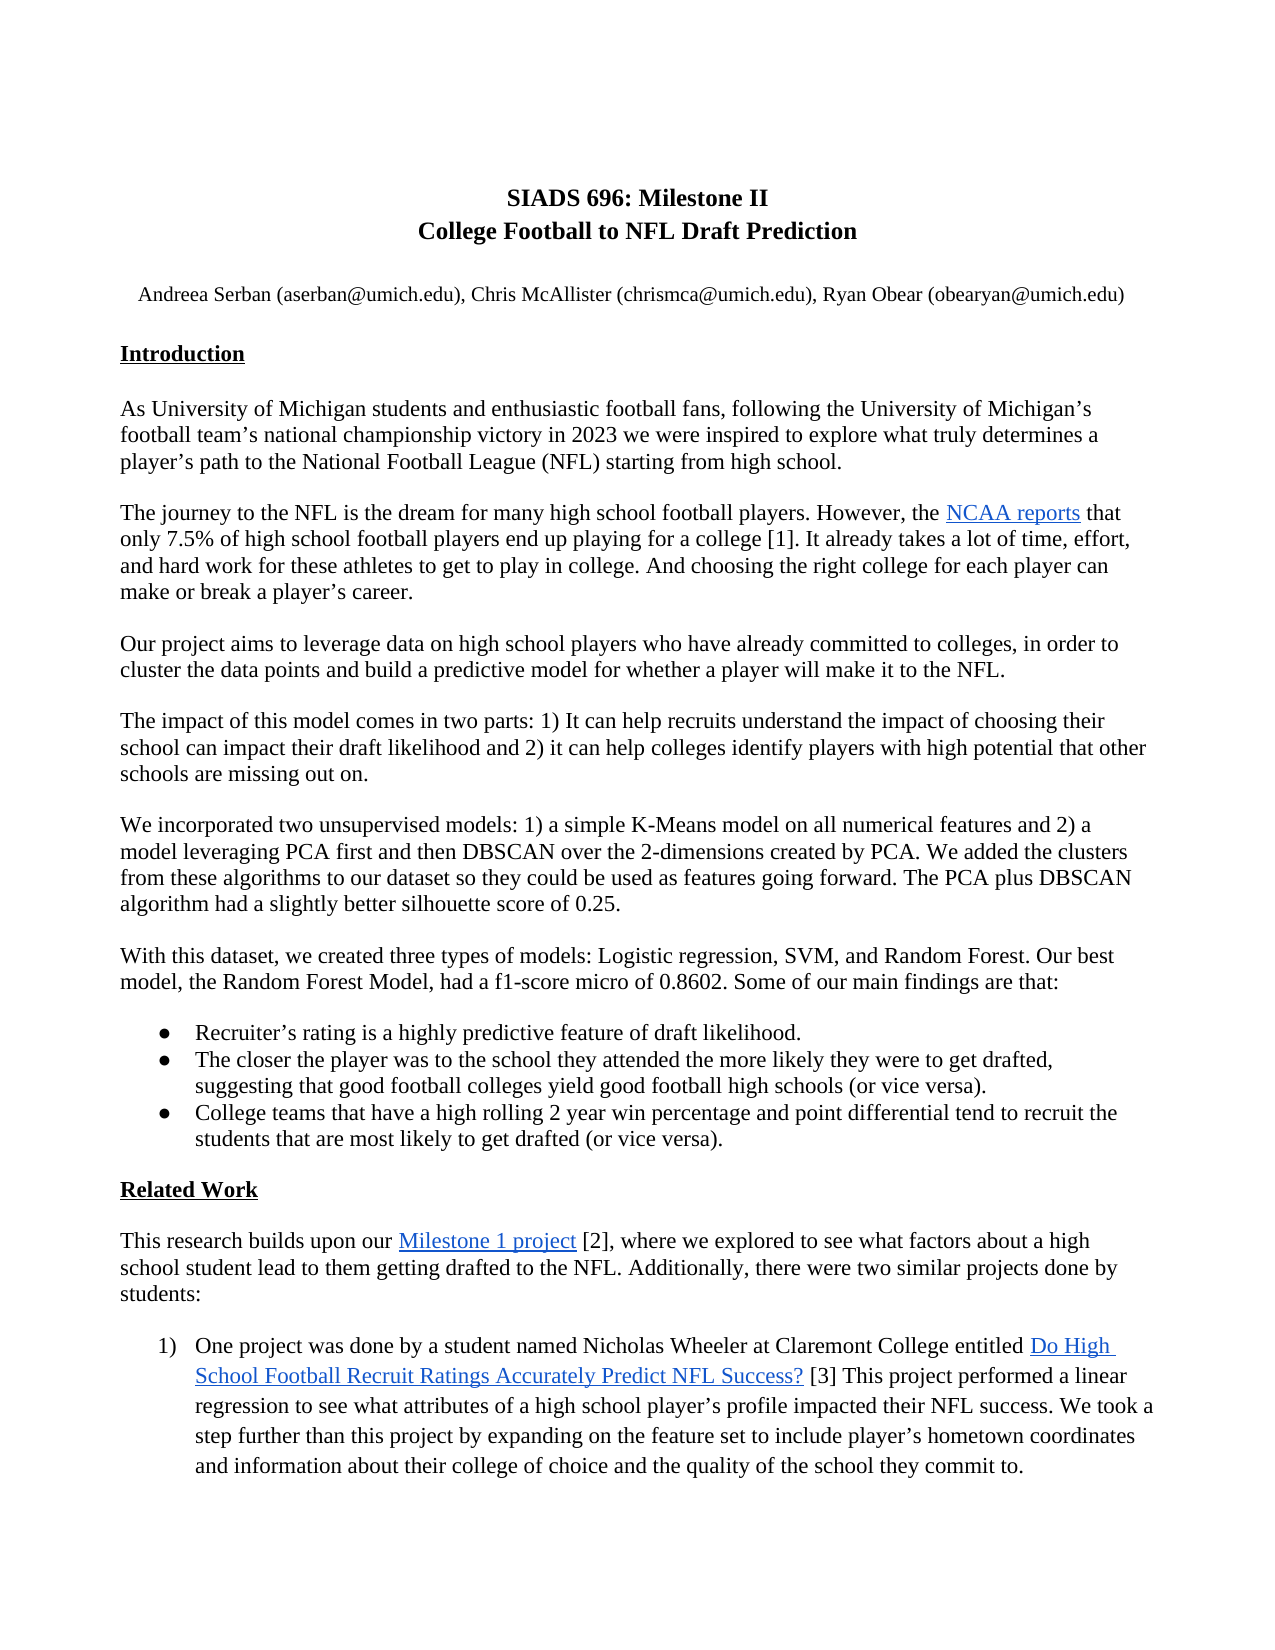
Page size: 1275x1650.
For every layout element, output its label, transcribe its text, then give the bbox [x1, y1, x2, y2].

text With this dataset, we created three types of models: Logistic regression, SVM, and Random Forest. Our best model, the Random Forest Model, had a f1-score micro of 0.8602. Some of our main findings are that: [120, 942, 1155, 994]
text The impact of this model comes in two parts: 1) It can help recruits understand the impact of choosing their school can impact their draft likelihood and 2) it can help colleges identify players with high potential that other schools are missing out on. [120, 707, 1155, 786]
list One project was done by a student named Nicholas Wheeler at Claremont College entitled Do High School Football Recruit Ratings Accurately Predict NFL Success? [3] This project performed a linear regression to see what attributes of a high school player’s profile impacted their NFL success. We took a step further than this project by expanding on the feature set to include player’s hometown coordinates and information about their college of choice and the quality of the school they commit to. [157, 1332, 1155, 1479]
text College Football to NFL Draft Prediction [45, 216, 1230, 245]
list The closer the player was to the school they attended the more likely they were to get drafted, suggesting that good football colleges yield good football high schools (or vice versa). [157, 1046, 1155, 1098]
text The journey to the NFL is the dream for many high school football players. However, the NCAA reports that only 7.5% of high school football players end up playing for a college [1]. It already takes a lot of time, effort, and hard work for these athletes to get to play in college. And choosing the right college for each player can make or break a player’s career. [120, 499, 1155, 604]
text We incorporated two unsupervised models: 1) a simple K-Means model on all numerical features and 2) a model leveraging PCA first and then DBSCAN over the 2-dimensions created by PCA. We added the clusters from these algorithms to our dataset so they could be used as features going forward. The PCA plus DBSCAN algorithm had a slightly better silhouette score of 0.25. [120, 811, 1155, 917]
list College teams that have a high rolling 2 year win percentage and point differential tend to recruit the students that are most likely to get drafted (or vice versa). [157, 1098, 1155, 1151]
text Andreea Serban (aserban@umich.edu), Chris McAllister (chrismca@umich.edu), Ryan Obear (obearyan@umich.edu) [111, 282, 1152, 306]
text Related Work [120, 1176, 1155, 1203]
text As University of Michigan students and enthusiastic football fans, following the University of Michigan’s football team’s national championship victory in 2023 we were inspired to explore what truly determines a player’s path to the National Football League (NFL) starting from high school. [120, 395, 1155, 474]
text SIADS 696: Milestone II [45, 183, 1230, 212]
list Recruiter’s rating is a highly predictive feature of draft likelihood. [157, 1019, 1155, 1046]
text This research builds upon our Milestone 1 project [2], where we explored to see what factors about a high school student lead to them getting drafted to the NFL. Additionally, there were two similar projects done by students: [120, 1228, 1155, 1307]
text Our project aims to leverage data on high school players who have already committed to colleges, in order to cluster the data points and build a predictive model for whether a player will make it to the NFL. [120, 629, 1155, 682]
text Introduction [120, 340, 1155, 366]
